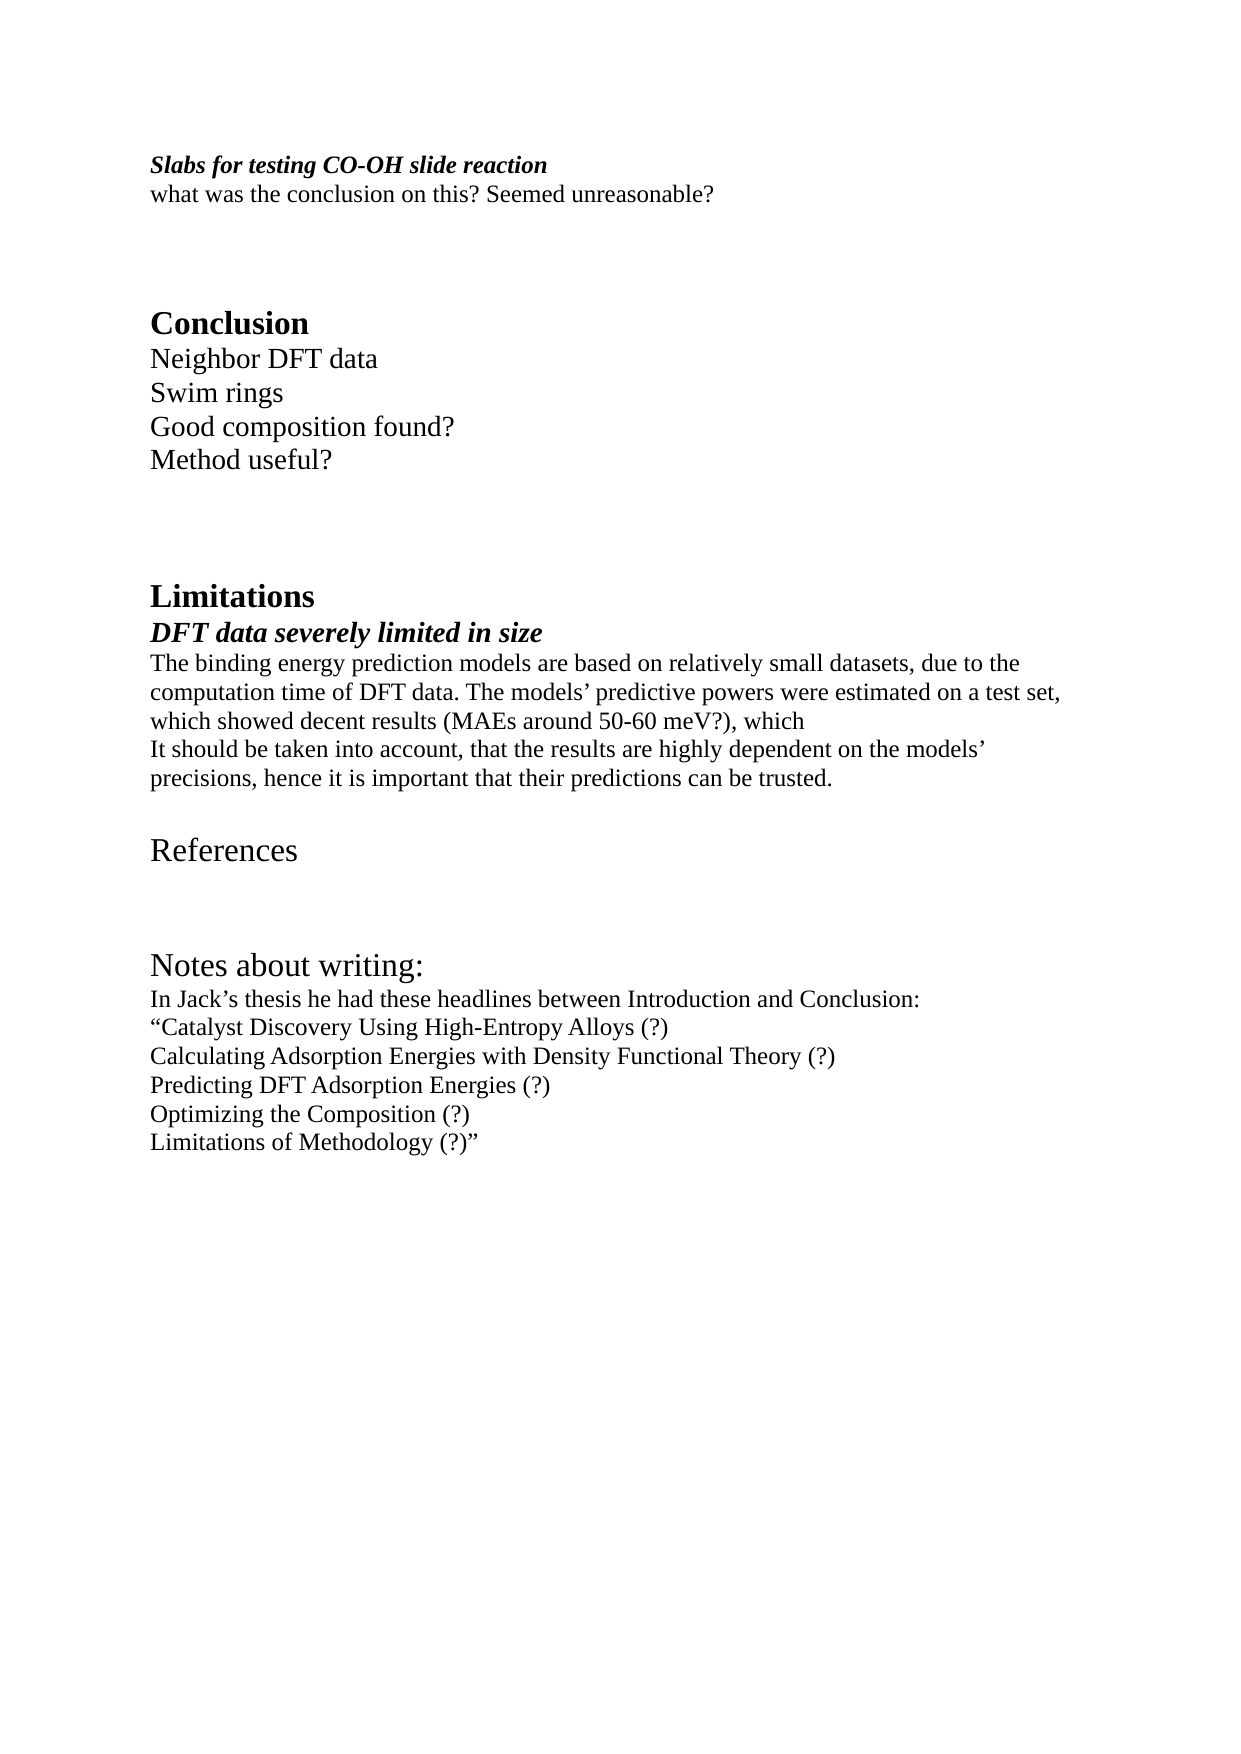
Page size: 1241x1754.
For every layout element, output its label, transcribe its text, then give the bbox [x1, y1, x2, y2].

text Swim rings [150, 375, 1090, 409]
text Method useful? [150, 442, 1090, 476]
text what was the conclusion on this? Seemed unreasonable? [150, 179, 1090, 207]
text Limitations [150, 576, 1090, 615]
text Calculating Adsorption Energies with Density Functional Theory (?) [150, 1041, 1090, 1070]
text The binding energy prediction models are based on relatively small datasets, due to the computation time of DFT data. The models’ predictive powers were estimated on a test set, which showed decent results (MAEs around 50-60 meV?), which [150, 648, 1090, 734]
text It should be taken into account, that the results are highly dependent on the models’ precisions, hence it is important that their predictions can be trusted. [150, 734, 1090, 792]
text DFT data severely limited in size [150, 615, 1090, 648]
text In Jack’s thesis he had these headlines between Introduction and Conclusion: [150, 984, 1090, 1012]
text Good composition found? [150, 409, 1090, 442]
text Notes about writing: [150, 945, 1090, 984]
text Limitations of Methodology (?)” [150, 1127, 1090, 1156]
text “Catalyst Discovery Using High-Entropy Alloys (?) [150, 1012, 1090, 1041]
text Optimizing the Composition (?) [150, 1099, 1090, 1127]
text Slabs for testing CO-OH slide reaction [150, 150, 1090, 179]
text Predicting DFT Adsorption Energies (?) [150, 1070, 1090, 1099]
text Neighbor DFT data [150, 342, 1090, 375]
text References [150, 830, 1090, 869]
text Conclusion [150, 303, 1090, 342]
